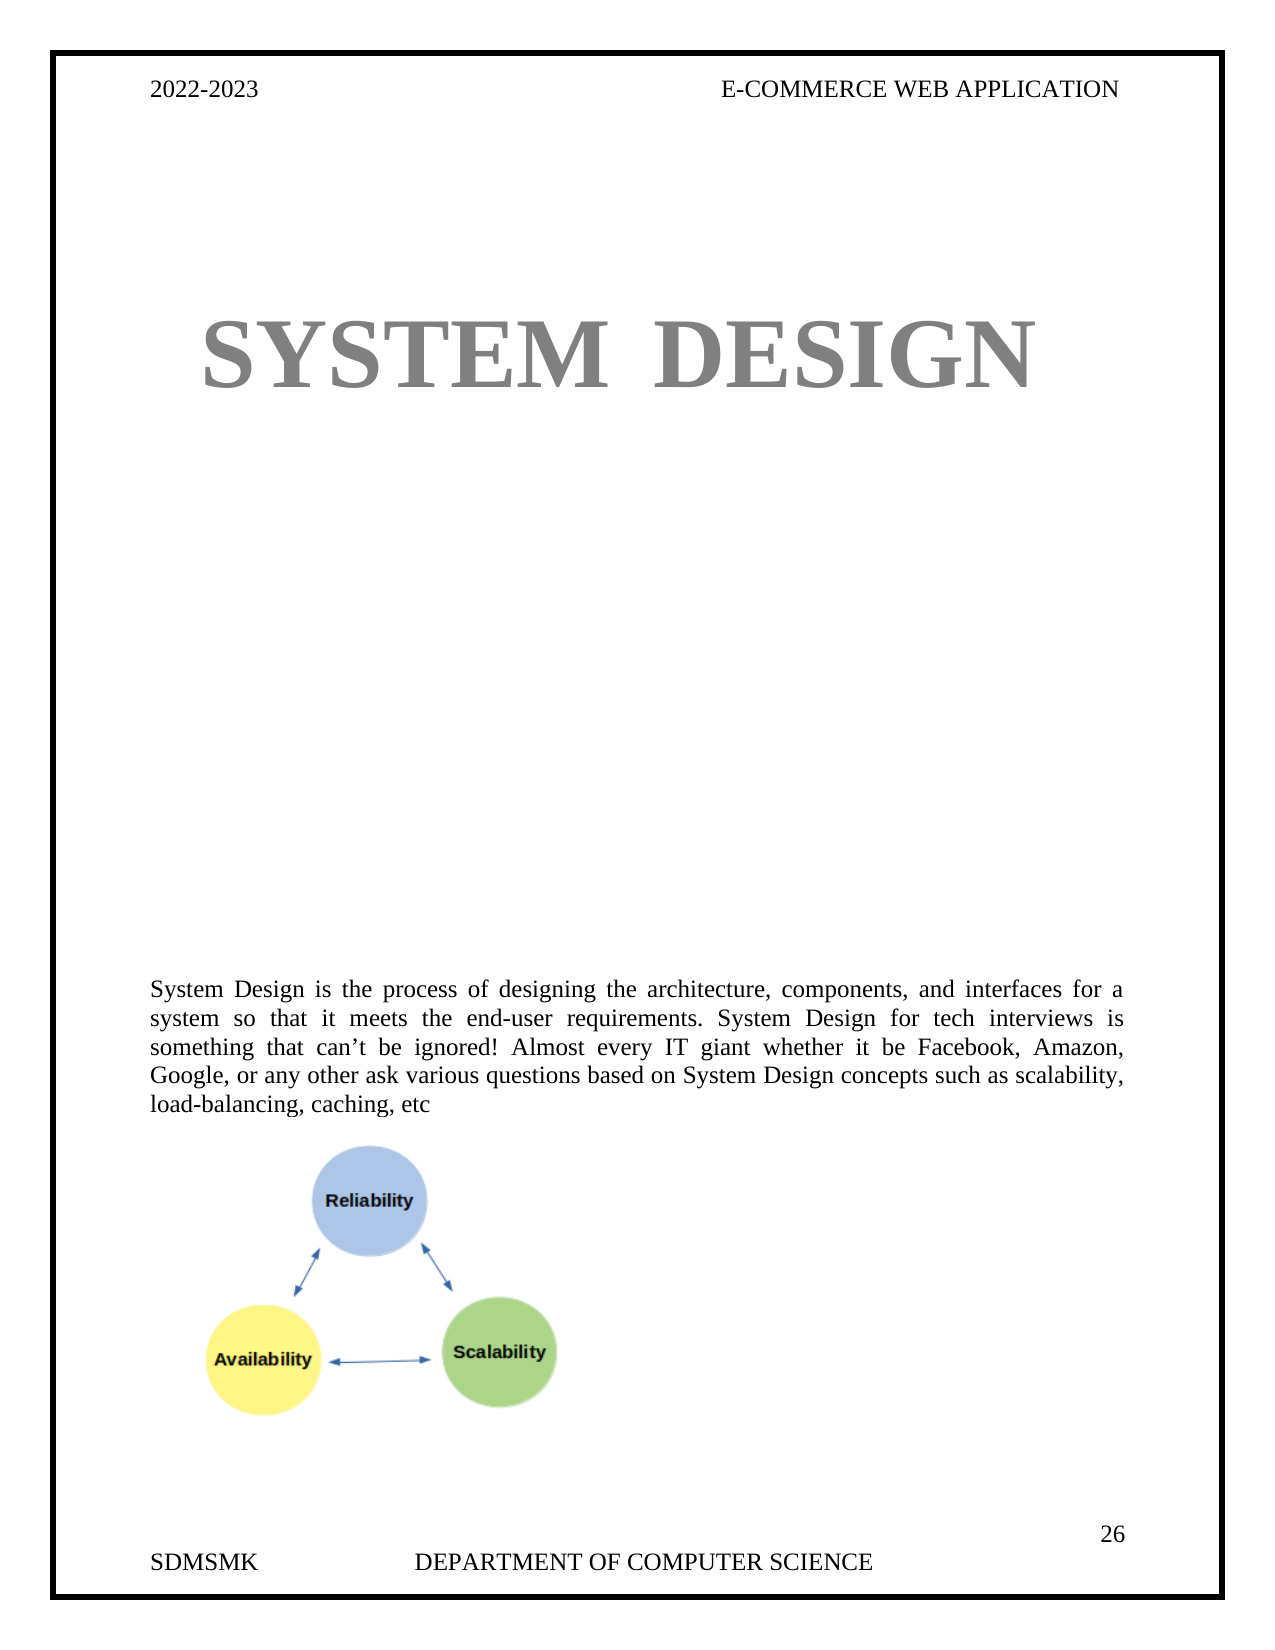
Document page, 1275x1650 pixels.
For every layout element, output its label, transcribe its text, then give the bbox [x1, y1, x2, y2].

text SYSTEM DESIGN [150, 294, 1125, 409]
text System Design is the process of designing the architecture, components, and interfaces for a system so that it meets the end-user requirements. System Design for tech interviews is something that can’t be ignored! Almost every IT giant whether it be Facebook, Amazon, Google, or any other ask various questions based on System Design concepts such as scalability, load-balancing, caching, etc [150, 974, 1125, 1118]
